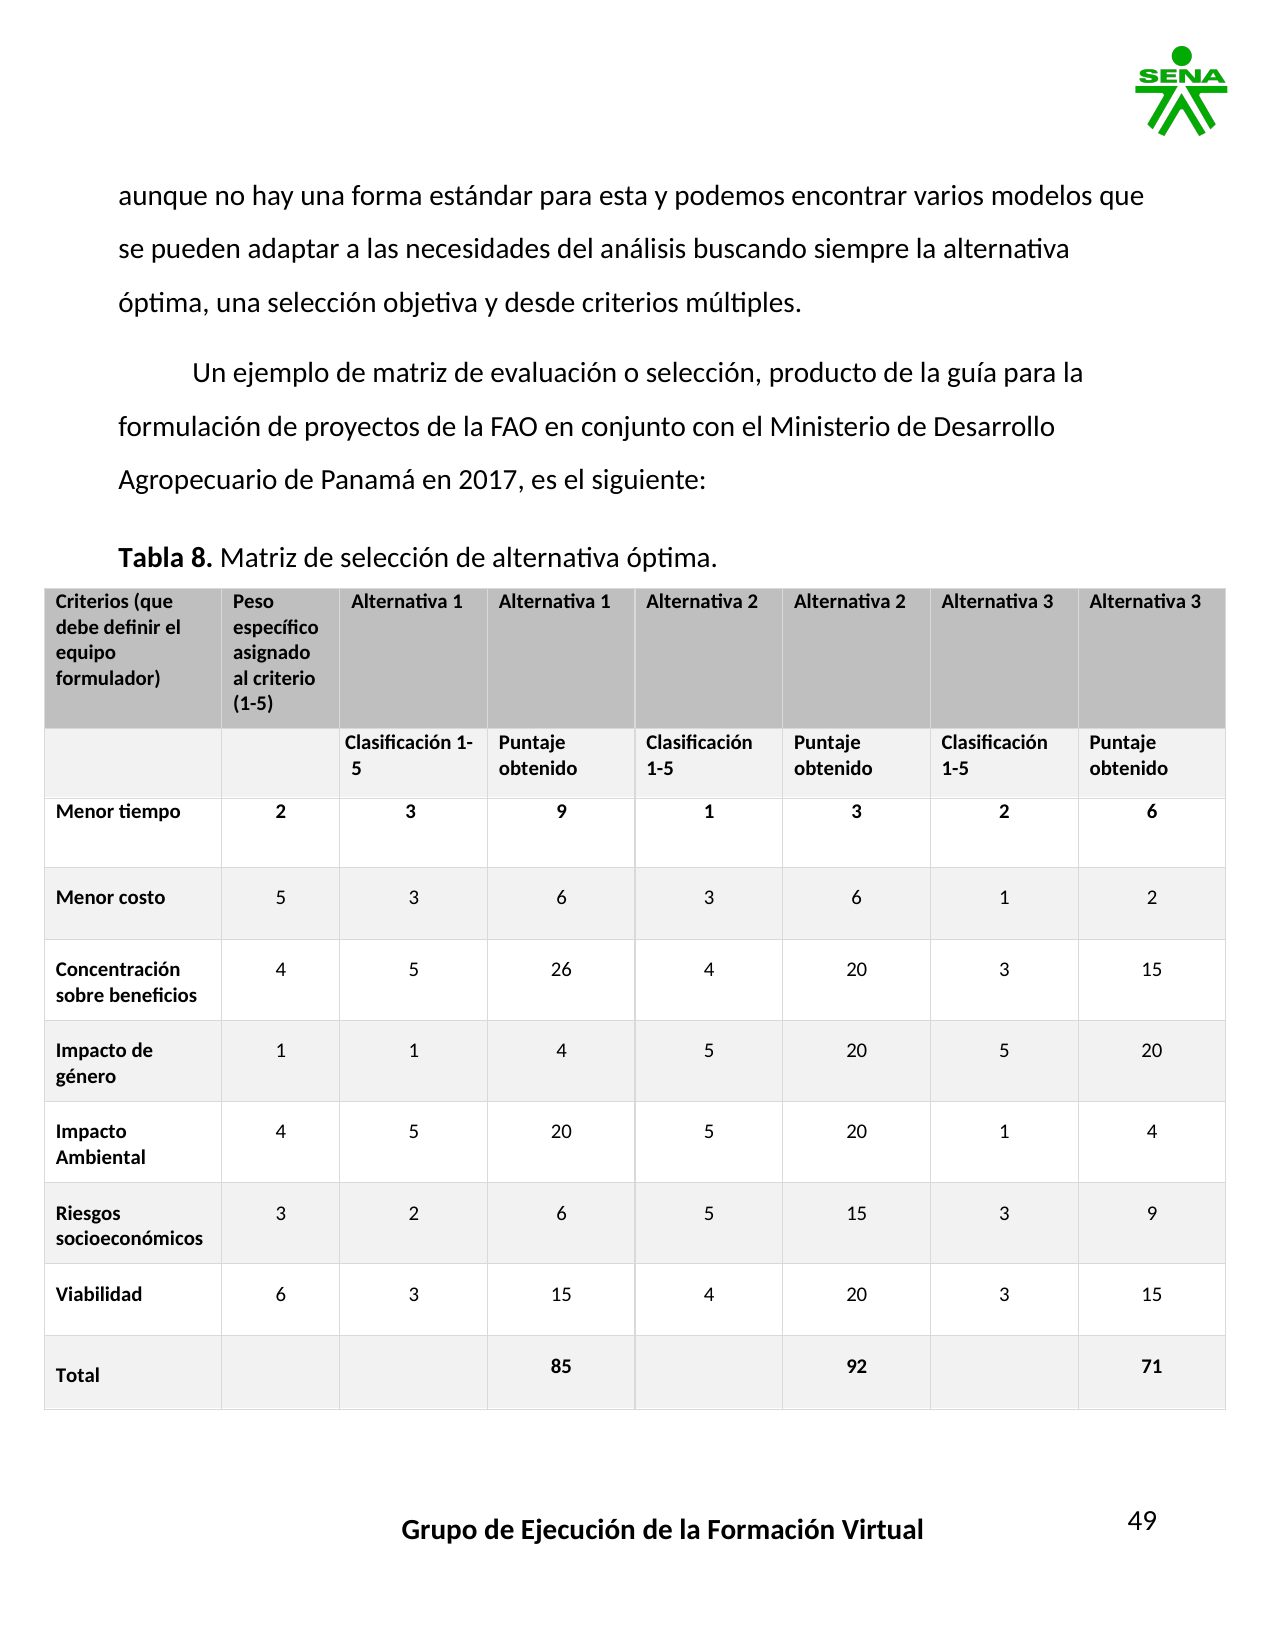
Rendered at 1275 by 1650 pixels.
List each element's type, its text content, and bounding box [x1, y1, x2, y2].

table_cell 9 [488, 799, 634, 867]
table_cell 26 [488, 940, 634, 1020]
table_cell Menor costo [45, 868, 221, 939]
table_cell 6 [222, 1264, 339, 1335]
table_cell 3 [636, 868, 782, 939]
table_cell 15 [1079, 940, 1225, 1020]
table_header Peso específico asignado al criterio (1-5) [222, 589, 339, 728]
table_cell Total [45, 1336, 221, 1408]
table_cell 2 [931, 799, 1078, 867]
table_cell 4 [488, 1021, 634, 1101]
table_cell [222, 729, 339, 797]
table_cell [340, 1336, 487, 1408]
table_cell [45, 729, 221, 797]
table_cell Clasificación 1-5 [636, 729, 782, 797]
table_cell 15 [783, 1183, 930, 1263]
table_cell 20 [783, 1264, 930, 1335]
table_cell 20 [783, 1021, 930, 1101]
table_cell Clasificación 1-5 [340, 729, 487, 797]
table_cell 4 [222, 940, 339, 1020]
table_cell 6 [783, 868, 930, 939]
table_cell [222, 1336, 339, 1408]
table_cell 15 [1079, 1264, 1225, 1335]
table_cell Clasificación 1-5 [931, 729, 1078, 797]
table_cell 9 [1079, 1183, 1225, 1263]
table_cell 20 [1079, 1021, 1225, 1101]
table_header Alternativa 2 [783, 589, 930, 728]
picture [1135, 46, 1228, 136]
table_cell 1 [636, 799, 782, 867]
table_cell [931, 1336, 1078, 1408]
table_cell 3 [340, 799, 487, 867]
table_cell 20 [783, 940, 930, 1020]
table_cell 5 [636, 1183, 782, 1263]
table_cell 4 [1079, 1102, 1225, 1182]
table_cell 6 [488, 868, 634, 939]
table_cell 6 [488, 1183, 634, 1263]
table_cell Riesgos socioeconómicos [45, 1183, 221, 1263]
table_cell 3 [783, 799, 930, 867]
table_cell Concentración sobre beneficios [45, 940, 221, 1020]
table_cell 20 [488, 1102, 634, 1182]
table_cell 3 [340, 1264, 487, 1335]
table_cell 5 [340, 940, 487, 1020]
table_cell Impacto Ambiental [45, 1102, 221, 1182]
table_header Criterios (que debe definir el equipo formulador) [45, 589, 221, 728]
table_cell 2 [1079, 868, 1225, 939]
table_cell 1 [222, 1021, 339, 1101]
table_cell 5 [636, 1021, 782, 1101]
table_cell 71 [1079, 1336, 1225, 1408]
list Tabla 8. Matriz de selección de alternativa óptima. [118, 539, 1157, 575]
table_cell Puntaje obtenido [1079, 729, 1225, 797]
table_header Alternativa 3 [931, 589, 1078, 728]
table_cell 3 [931, 1183, 1078, 1263]
table_cell 1 [340, 1021, 487, 1101]
table_cell 2 [222, 799, 339, 867]
table_header Alternativa 1 [488, 589, 634, 728]
table_cell 20 [783, 1102, 930, 1182]
table_cell 3 [931, 940, 1078, 1020]
table_header Alternativa 3 [1079, 589, 1225, 728]
table_cell 5 [636, 1102, 782, 1182]
table_cell 85 [488, 1336, 634, 1408]
table_cell Viabilidad [45, 1264, 221, 1335]
table_cell 3 [222, 1183, 339, 1263]
table_cell 4 [222, 1102, 339, 1182]
text Un ejemplo de matriz de evaluación o selección, producto de la guía para la formulación de proyectos de la FAO en conjunto con el Ministerio de Desarrollo Agropecuario de Panamá en 2017, es el siguiente: [118, 354, 1157, 497]
table_cell [636, 1336, 782, 1408]
table_cell 6 [1079, 799, 1225, 867]
table_cell Puntaje obtenido [488, 729, 634, 797]
table_cell 1 [931, 1102, 1078, 1182]
table_cell 2 [340, 1183, 487, 1263]
table_cell 3 [340, 868, 487, 939]
table_header Alternativa 1 [340, 589, 487, 728]
table_cell 5 [931, 1021, 1078, 1101]
table_header Alternativa 2 [636, 589, 782, 728]
table_cell 4 [636, 1264, 782, 1335]
table_cell 4 [636, 940, 782, 1020]
table_cell 1 [931, 868, 1078, 939]
table_cell 15 [488, 1264, 634, 1335]
table_cell 92 [783, 1336, 930, 1408]
table_cell 3 [931, 1264, 1078, 1335]
table_cell 5 [222, 868, 339, 939]
table_cell Puntaje obtenido [783, 729, 930, 797]
table_cell Impacto de género [45, 1021, 221, 1101]
table_cell Menor tiempo [45, 799, 221, 867]
table_cell 5 [340, 1102, 487, 1182]
